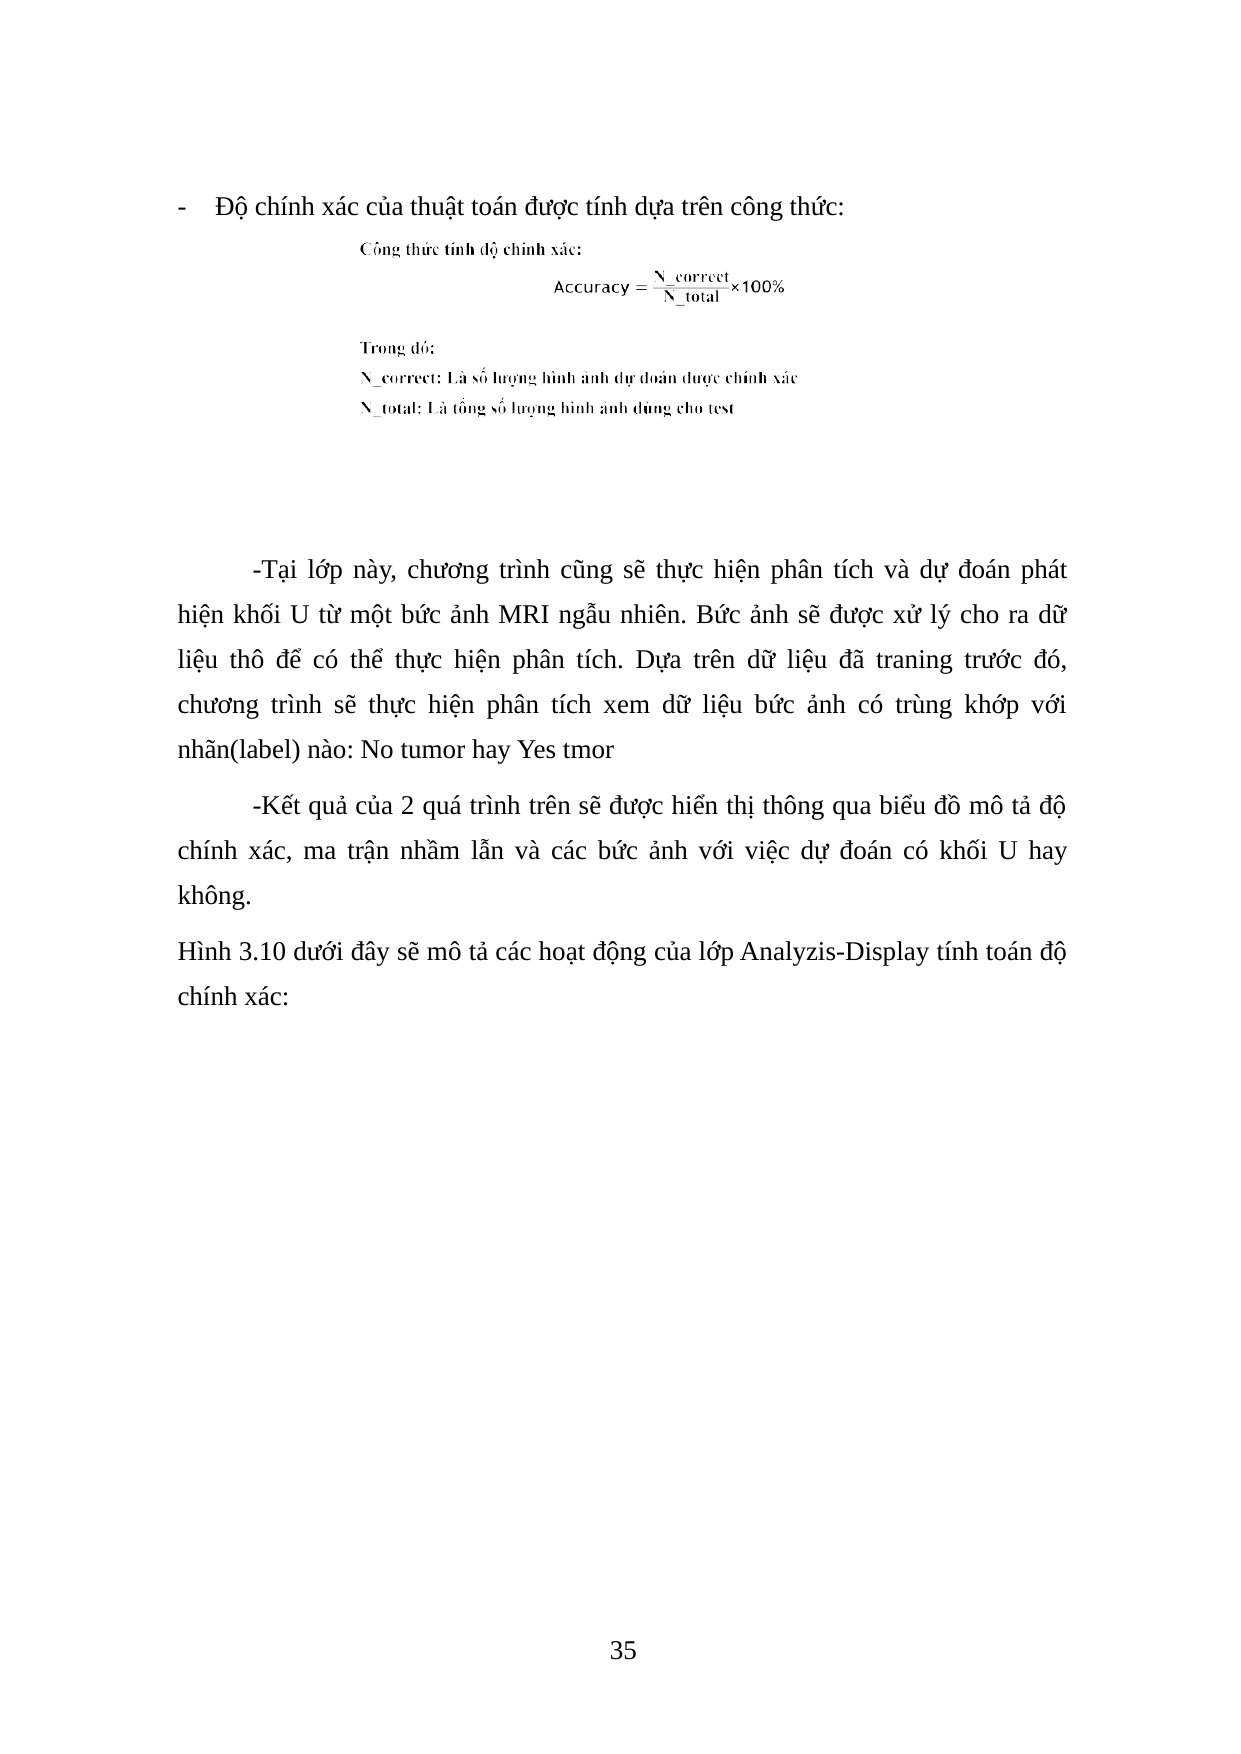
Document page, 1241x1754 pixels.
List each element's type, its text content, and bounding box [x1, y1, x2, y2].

text -Tại lớp này, chương trình cũng sẽ thực hiện phân tích và dự đoán phát hiện khối U từ một bức ảnh MRI ngẫu nhiên. Bức ảnh sẽ được xử lý cho ra dữ liệu thô để có thể thực hiện phân tích. Dựa trên dữ liệu đã traning trước đó, chương trình sẽ thực hiện phân tích xem dữ liệu bức ảnh có trùng khớp với nhãn(label) nào: No tumor hay Yes tmor [177, 550, 1069, 767]
text -Kết quả của 2 quá trình trên sẽ được hiển thị thông qua biểu đồ mô tả độ chính xác, ma trận nhầm lẫn và các bức ảnh với việc dự đoán có khối U hay không. [177, 786, 1069, 913]
list Độ chính xác của thuật toán được tính dựa trên công thức: [177, 187, 1069, 225]
text Hình 3.10 dưới đây sẽ mô tả các hoạt động của lớp Analyzis-Display tính toán độ chính xác: [177, 932, 1069, 1014]
